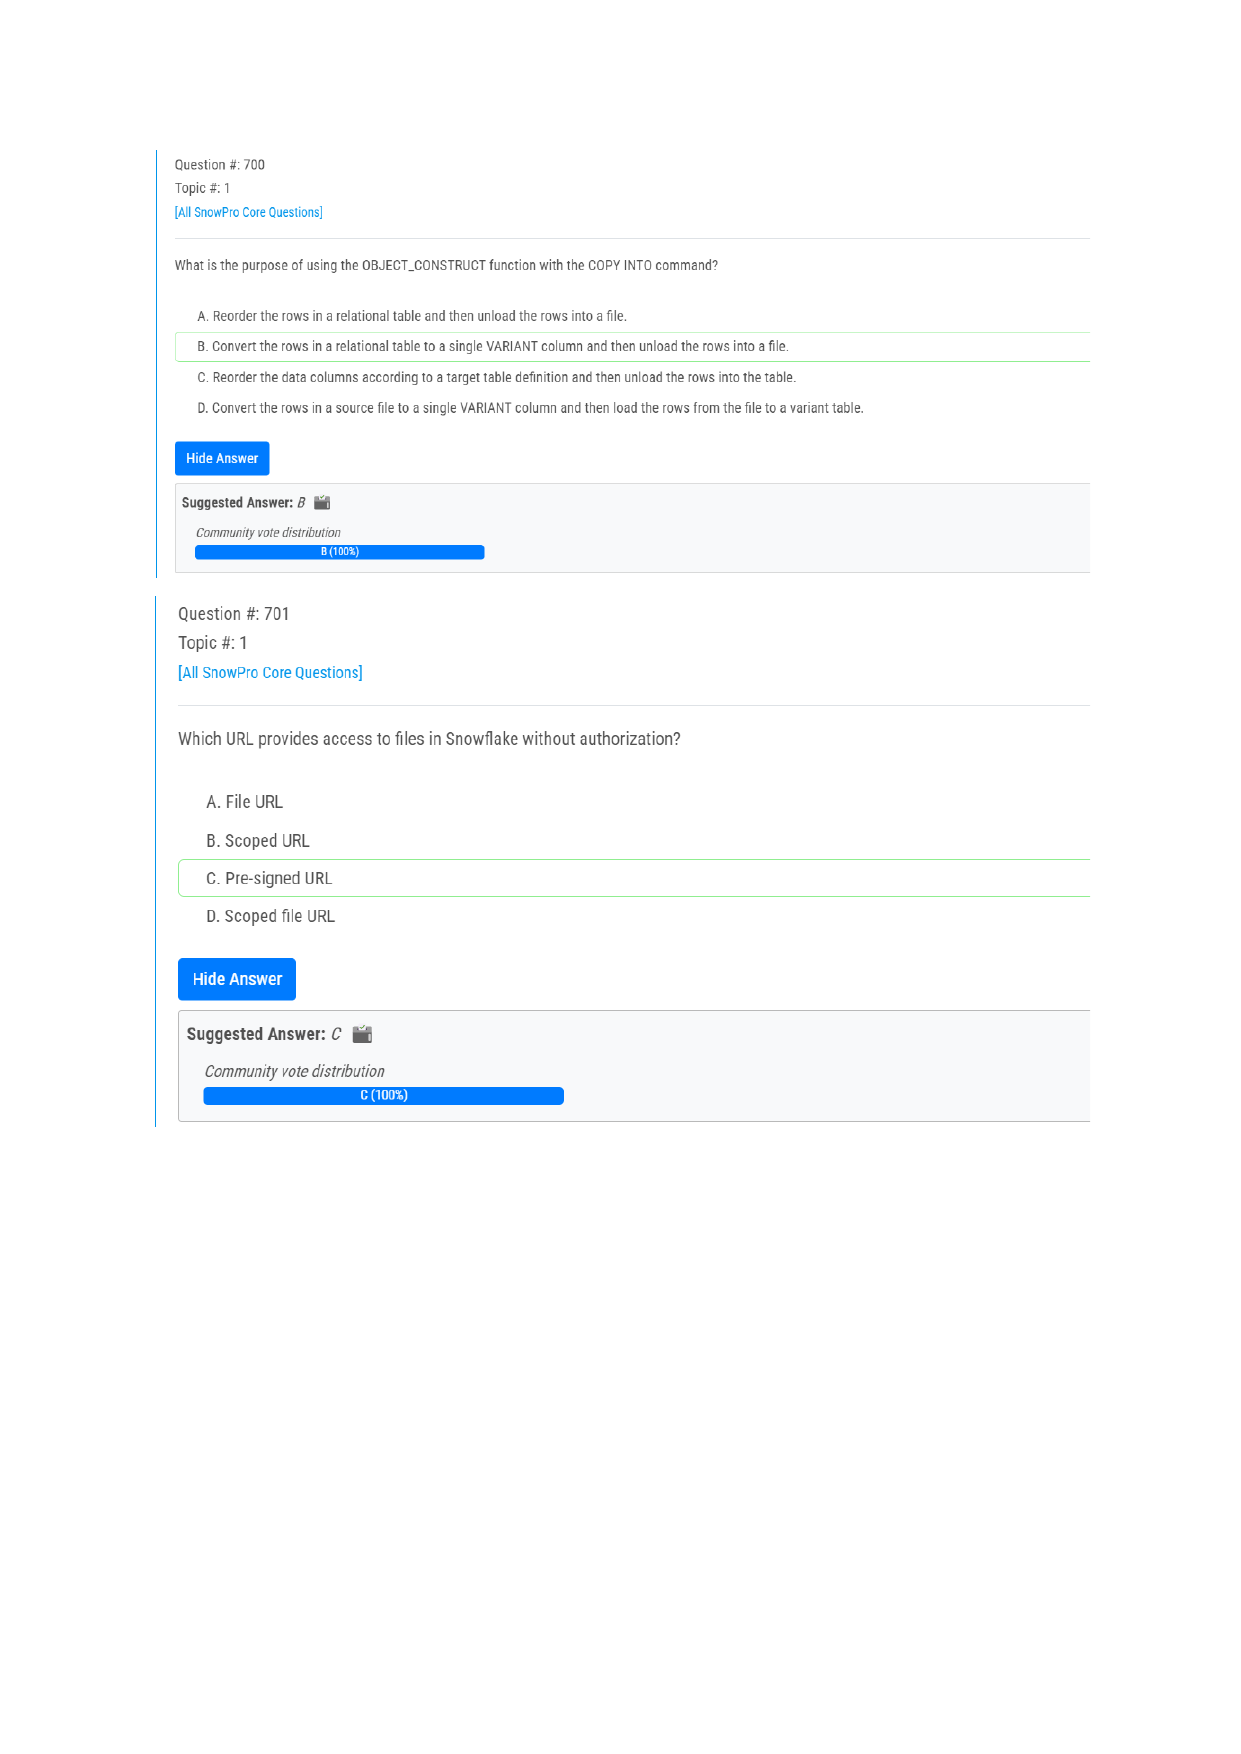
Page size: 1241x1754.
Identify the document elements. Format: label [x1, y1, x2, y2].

picture [150, 596, 1091, 1127]
picture [150, 150, 1091, 578]
